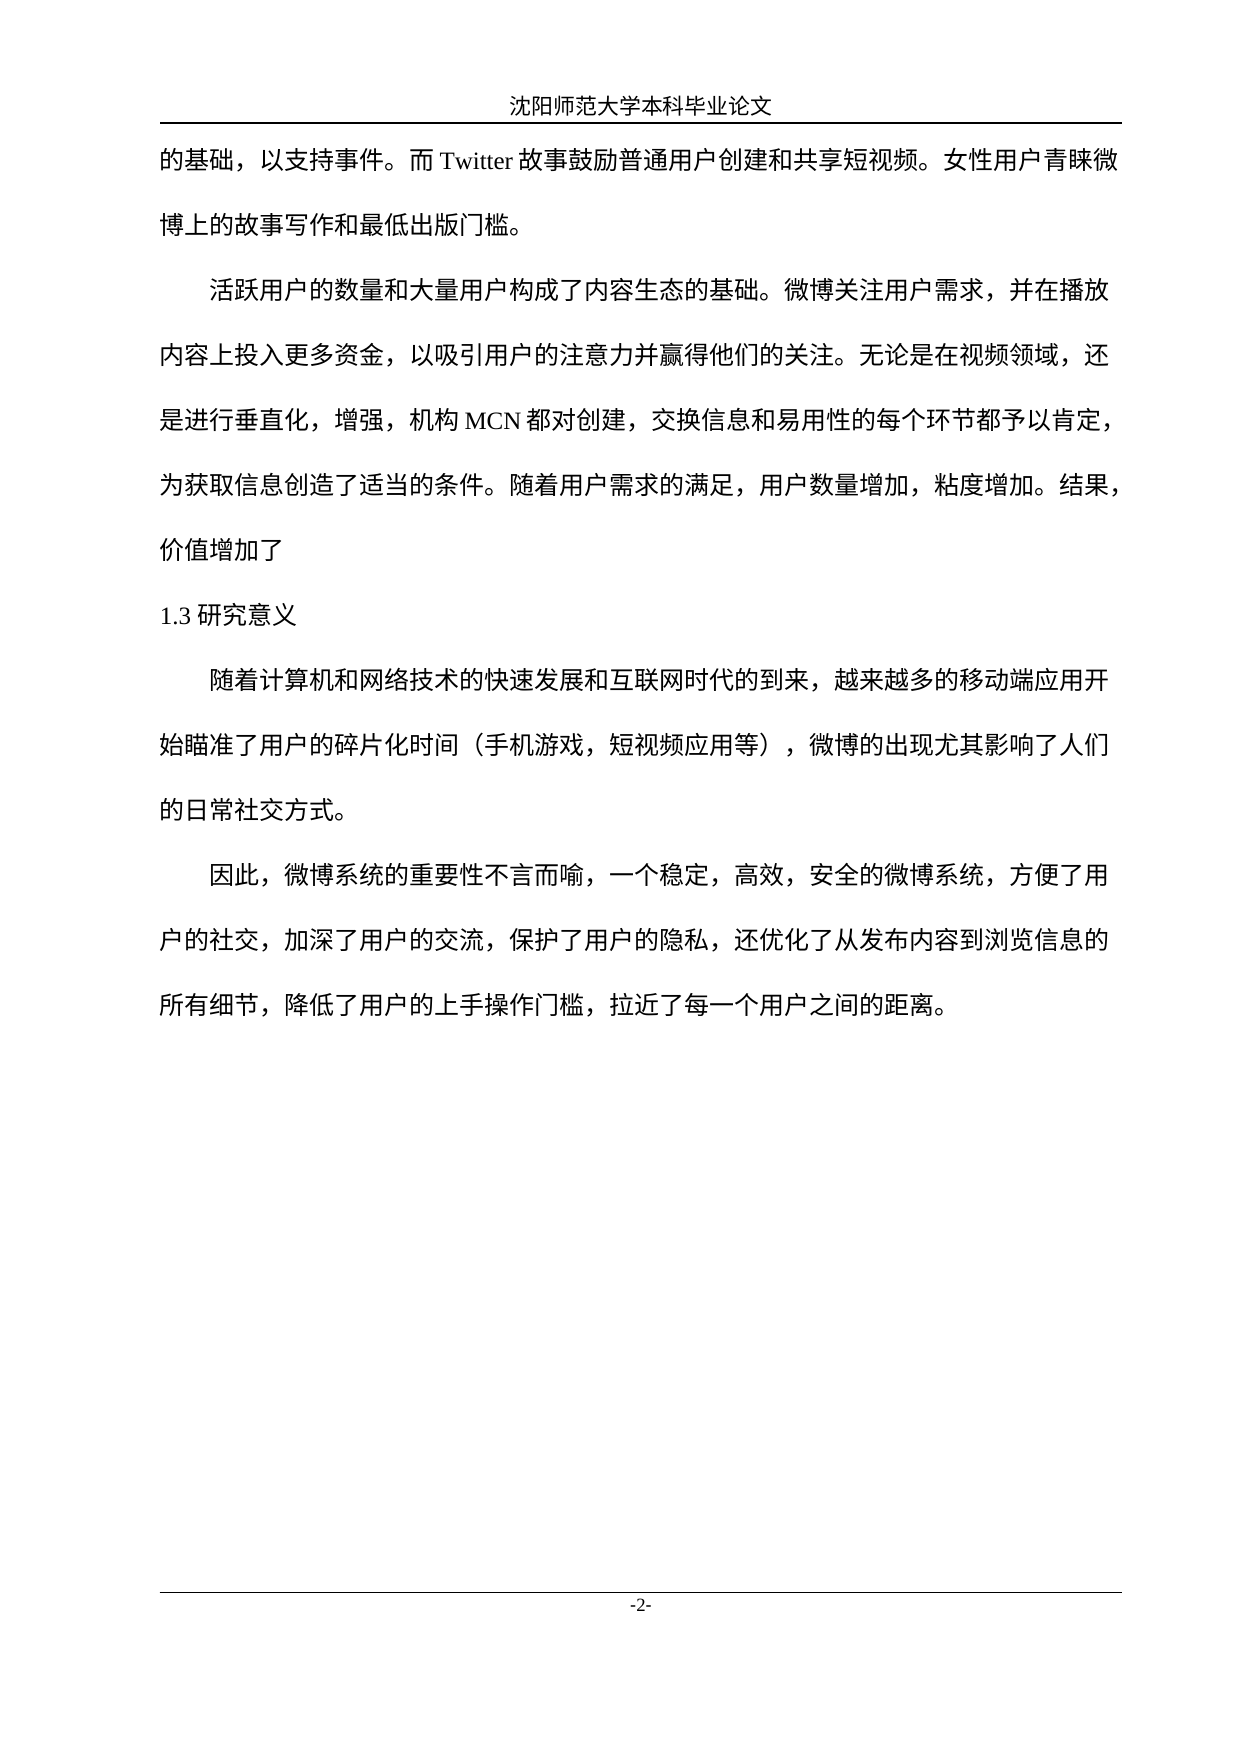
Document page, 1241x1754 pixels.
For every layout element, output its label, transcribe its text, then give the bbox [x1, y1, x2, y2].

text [159, 126, 1122, 256]
text 活跃用户的数量和大量用户构成了内容生态的基础。微博关注用户需求，并在播放内容上投入更多资金，以吸引用户的注意力并赢得他们的关注。无论是在视频领域，还是进行垂直化，增强，机构MCN都对创建，交换信息和易用性的每个环节都予以肯定，为获取信息创造了适当的条件。随着用户需求的满足，用户数量增加，粘度增加。结果，价值增加了 [159, 256, 1122, 581]
text 因此，微博系统的重要性不言而喻，一个稳定，高效，安全的微博系统，方便了用户的社交，加深了用户的交流，保护了用户的隐私，还优化了从发布内容到浏览信息的所有细节，降低了用户的上手操作门槛，拉近了每一个用户之间的距离。 [159, 841, 1122, 1036]
subtitle 1.3 研究意义 [159, 581, 1122, 646]
text 随着计算机和网络技术的快速发展和互联网时代的到来，越来越多的移动端应用开始瞄准了用户的碎片化时间（手机游戏，短视频应用等），微博的出现尤其影响了人们的日常社交方式。 [159, 646, 1122, 841]
